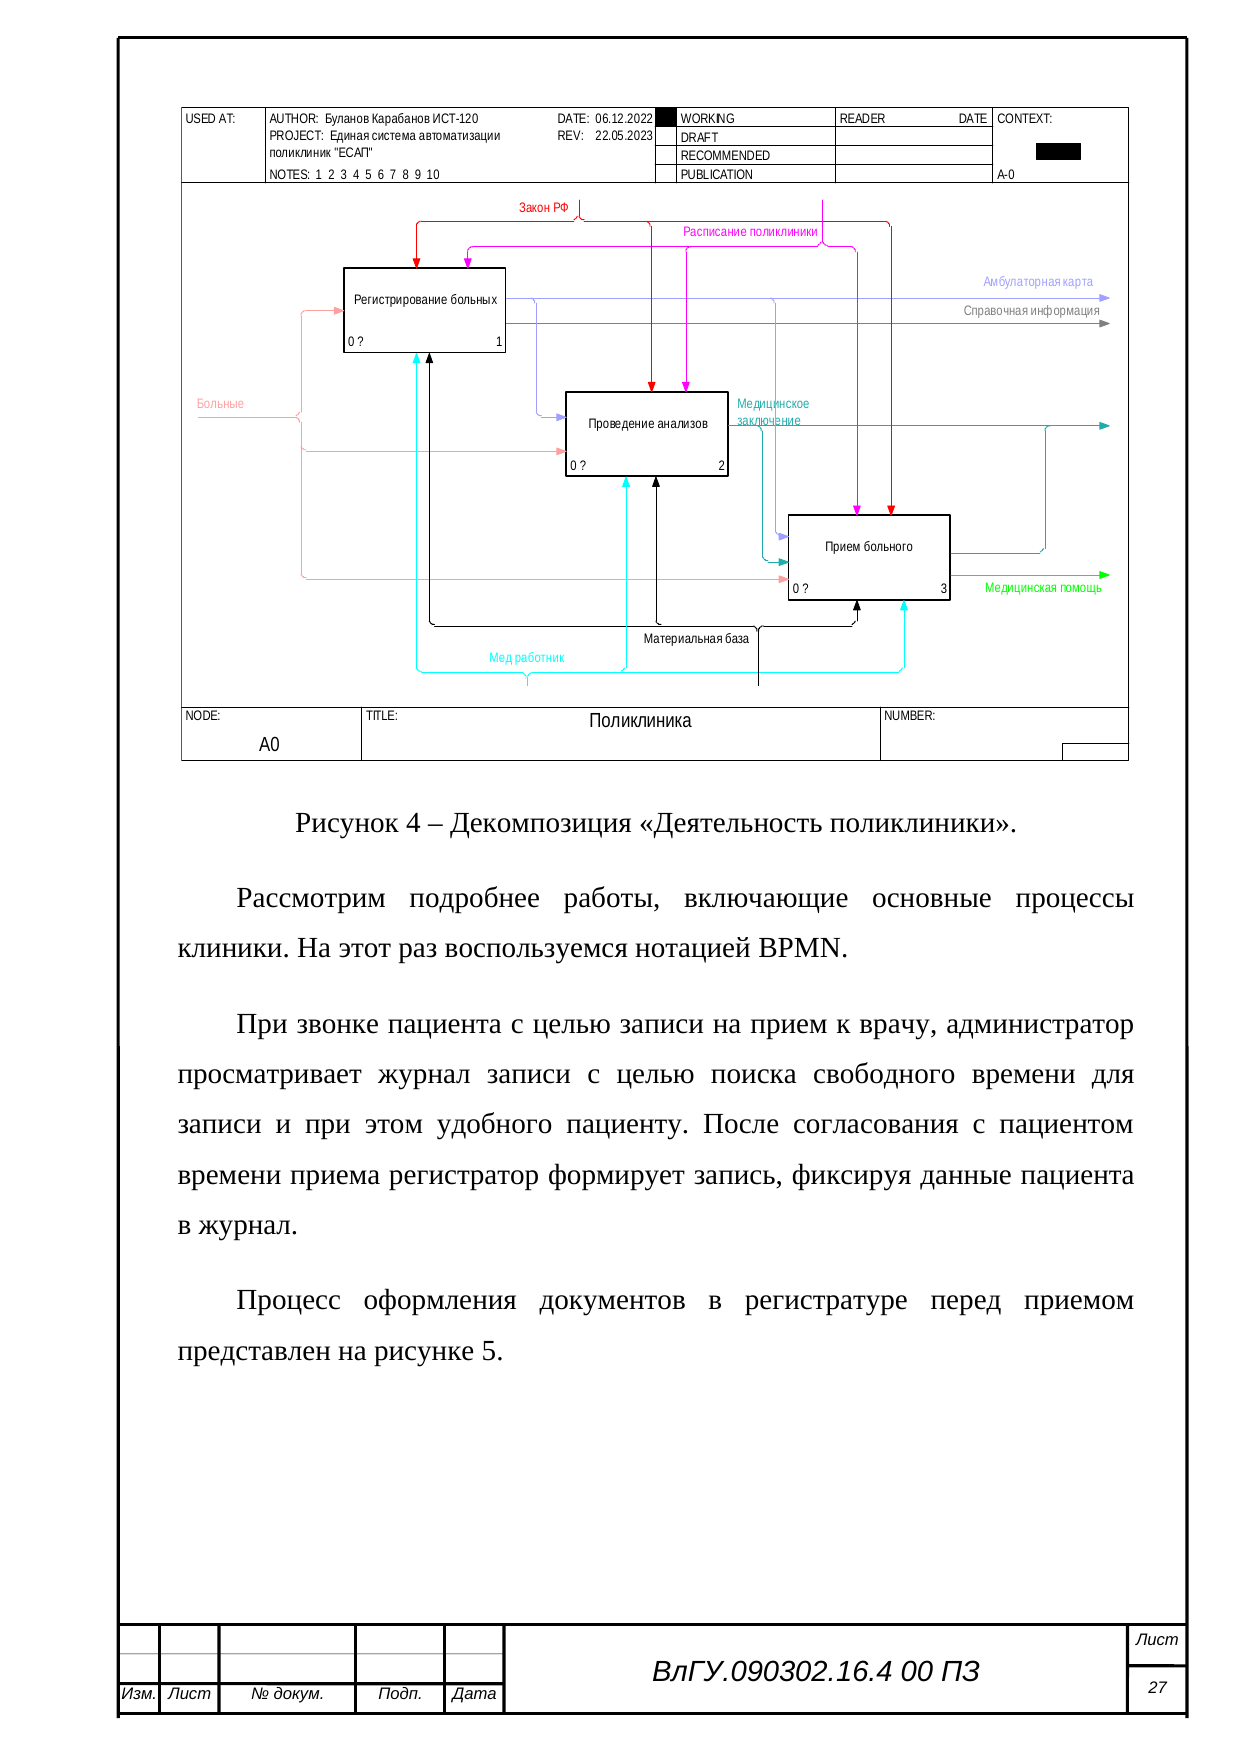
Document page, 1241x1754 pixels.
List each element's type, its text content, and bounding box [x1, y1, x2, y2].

text Рисунок 4 – Декомпозиция «Деятельность поликлиники». [177, 805, 421, 838]
text Рисунок 4 – Декомпозиция «Деятельность поликлиники». [428, 805, 1135, 838]
text При звонке пациента с целью записи на прием к врачу, администратор просматривает журнал записи с целью поиска свободного времени для записи и при этом удобного пациенту. После согласования с пациентом времени приема регистратор формирует запись, фиксируя данные пациента в журнал. [177, 1006, 1135, 1241]
text Рассмотрим подробнее работы, включающие основные процессы клиники. На этот раз воспользуемся нотацией BPMN. [177, 880, 1135, 964]
text Процесс оформления документов в регистратуре перед приемом представлен на рисунке 5. [177, 1282, 1135, 1366]
